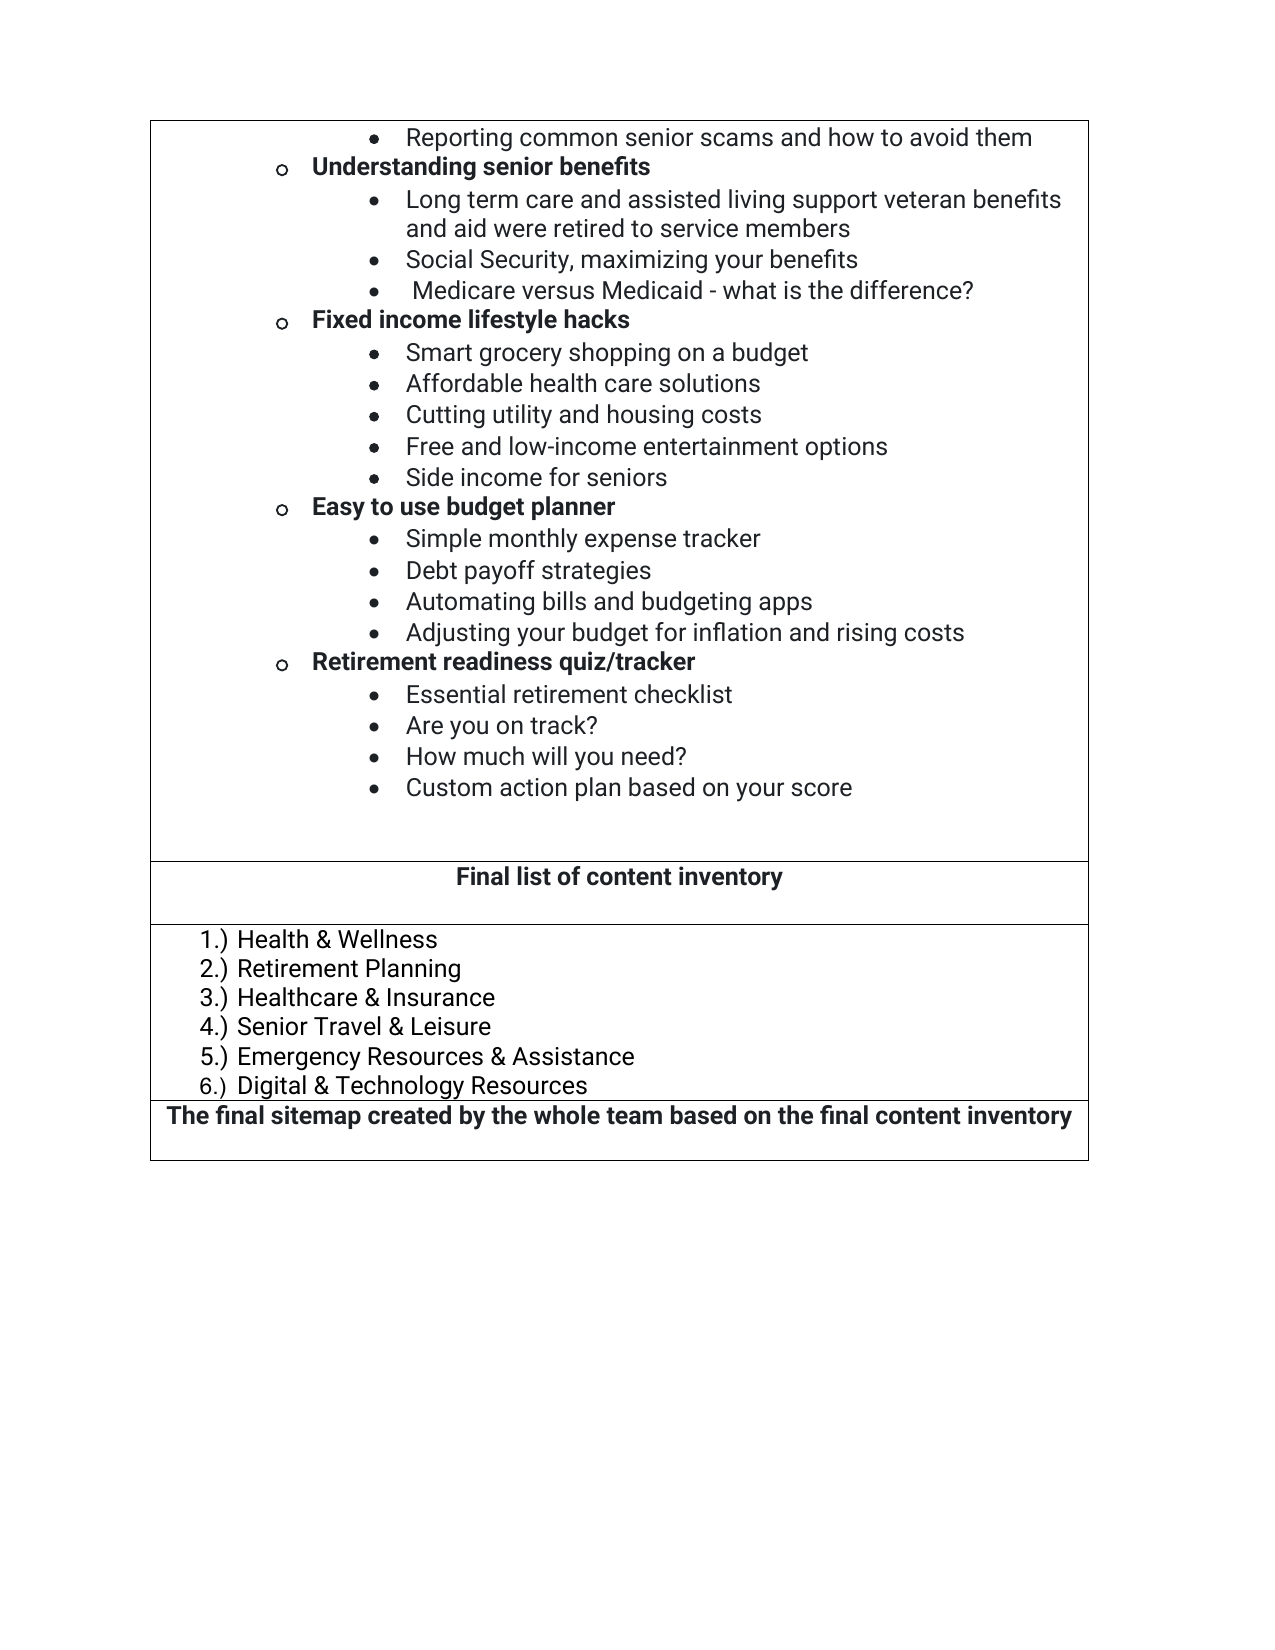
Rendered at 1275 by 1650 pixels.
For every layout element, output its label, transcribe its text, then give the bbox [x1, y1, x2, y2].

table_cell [151, 121, 1088, 861]
table_cell Health & Wellness Retirement Planning Healthcare & Insurance Senior Travel & Leisure Emergency Resources & Assistance Digital & Technology Resources [151, 925, 1088, 1100]
table_cell The final sitemap created by the whole team based on the final content inventory [151, 1101, 1088, 1160]
table_cell Final list of content inventory [151, 862, 1088, 924]
